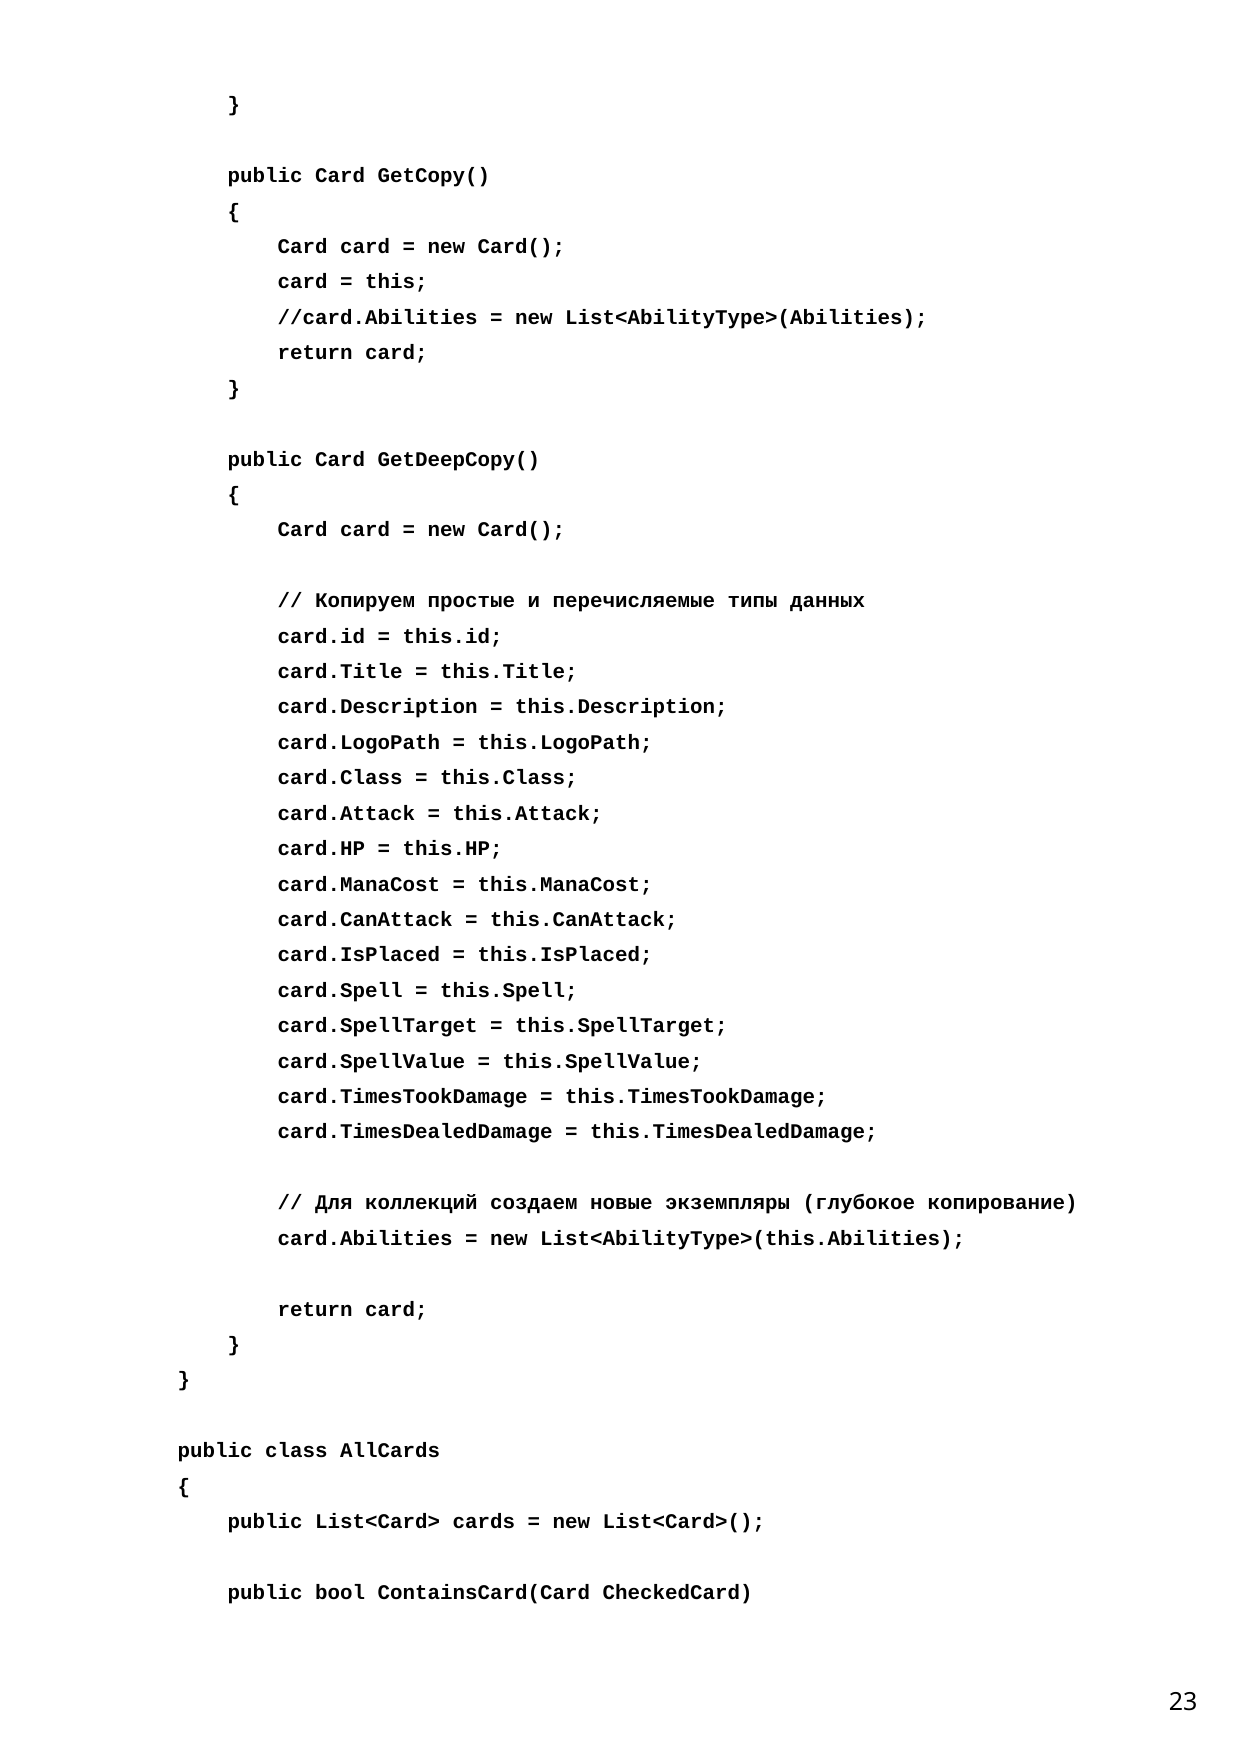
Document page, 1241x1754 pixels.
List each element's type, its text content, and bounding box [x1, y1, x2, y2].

text card.Class = this.Class; [177, 767, 1152, 791]
text card.Attack = this.Attack; [177, 803, 1152, 826]
text card.id = this.id; [177, 626, 1152, 649]
text return card; [177, 1299, 1152, 1322]
text card.Abilities = new List<AbilityType>(this.Abilities); [177, 1228, 1152, 1251]
text card.IsPlaced = this.IsPlaced; [177, 944, 1152, 968]
text //card.Abilities = new List<AbilityType>(Abilities); [177, 307, 1152, 331]
text public Card GetCopy() [177, 165, 1152, 189]
text } [177, 1334, 1152, 1358]
text card.SpellTarget = this.SpellTarget; [177, 1015, 1152, 1039]
text { [177, 484, 1152, 508]
text public bool ContainsCard(Card CheckedCard) [177, 1582, 1152, 1606]
text card.ManaCost = this.ManaCost; [177, 874, 1152, 897]
text card.Spell = this.Spell; [177, 980, 1152, 1003]
text card.CanAttack = this.CanAttack; [177, 909, 1152, 933]
text } [177, 1369, 1152, 1393]
text card.TimesDealedDamage = this.TimesDealedDamage; [177, 1122, 1152, 1145]
text } [177, 378, 1152, 401]
text public Card GetDeepCopy() [177, 449, 1152, 472]
text card.TimesTookDamage = this.TimesTookDamage; [177, 1086, 1152, 1110]
text public List<Card> cards = new List<Card>(); [177, 1511, 1152, 1535]
text { [177, 201, 1152, 224]
text card.Title = this.Title; [177, 661, 1152, 685]
text public class AllCards [177, 1440, 1152, 1464]
text return card; [177, 342, 1152, 366]
text card.LogoPath = this.LogoPath; [177, 732, 1152, 756]
text card.SpellValue = this.SpellValue; [177, 1051, 1152, 1074]
text Card card = new Card(); [177, 519, 1152, 543]
text } [177, 94, 1152, 118]
text card = this; [177, 272, 1152, 295]
text card.HP = this.HP; [177, 838, 1152, 862]
text // Для коллекций создаем новые экземпляры (глубокое копирование) [177, 1192, 1152, 1216]
text { [177, 1476, 1152, 1499]
text card.Description = this.Description; [177, 697, 1152, 720]
text Card card = new Card(); [177, 236, 1152, 260]
text // Копируем простые и перечисляемые типы данных [177, 590, 1152, 614]
